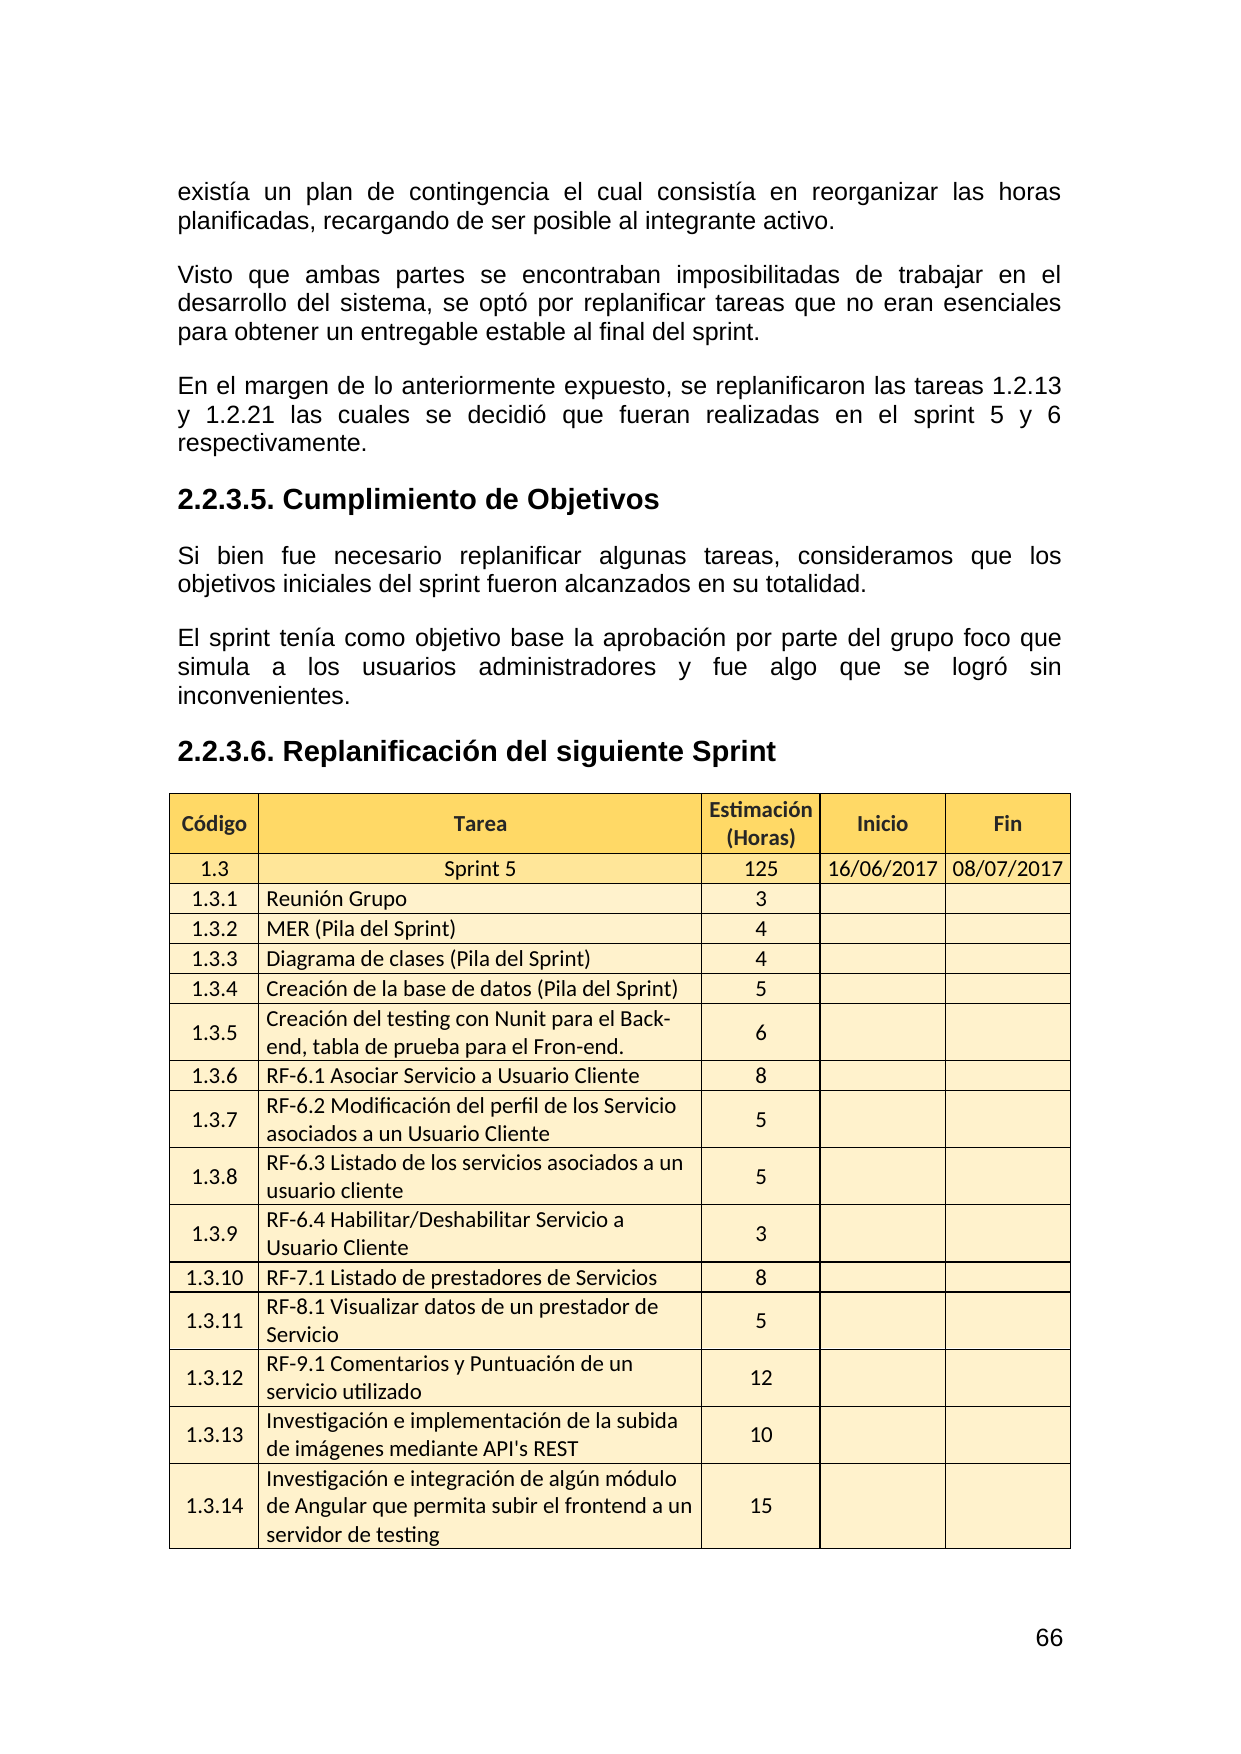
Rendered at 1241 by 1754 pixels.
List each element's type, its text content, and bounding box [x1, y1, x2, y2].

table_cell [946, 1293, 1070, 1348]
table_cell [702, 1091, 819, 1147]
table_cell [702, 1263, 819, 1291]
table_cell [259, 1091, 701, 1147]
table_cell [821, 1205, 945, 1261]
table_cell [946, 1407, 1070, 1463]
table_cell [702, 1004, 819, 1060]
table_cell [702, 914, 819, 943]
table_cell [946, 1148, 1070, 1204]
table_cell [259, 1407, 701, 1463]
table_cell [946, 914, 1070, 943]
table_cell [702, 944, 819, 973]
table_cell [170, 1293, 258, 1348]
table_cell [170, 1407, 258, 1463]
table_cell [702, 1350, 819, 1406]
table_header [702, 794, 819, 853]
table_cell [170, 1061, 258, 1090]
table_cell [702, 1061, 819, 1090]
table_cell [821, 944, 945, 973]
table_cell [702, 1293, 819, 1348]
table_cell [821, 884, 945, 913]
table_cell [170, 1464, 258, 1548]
text Visto que ambas partes se encontraban imposibilitadas de trabajar en el desarrollo del sistema, se optó por replanificar tareas que no eran esenciales para obtener un entregable estable al final del sprint. [177, 260, 1063, 346]
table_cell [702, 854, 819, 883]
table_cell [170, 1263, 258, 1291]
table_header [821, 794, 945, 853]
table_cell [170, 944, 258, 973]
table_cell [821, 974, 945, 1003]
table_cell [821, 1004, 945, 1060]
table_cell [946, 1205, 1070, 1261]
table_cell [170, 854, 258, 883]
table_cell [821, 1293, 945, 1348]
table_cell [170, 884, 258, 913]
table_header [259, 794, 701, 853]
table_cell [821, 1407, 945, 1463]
text 2.2.3.6. Replanificación del siguiente Sprint [177, 734, 1063, 768]
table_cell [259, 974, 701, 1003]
text En el margen de lo anteriormente expuesto, se replanificaron las tareas 1.2.13 y 1.2.21 las cuales se decidió que fueran realizadas en el sprint 5 y 6 respectivamente. [177, 371, 1063, 457]
text 2.2.3.5. Cumplimiento de Objetivos [177, 482, 1063, 516]
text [177, 177, 1063, 235]
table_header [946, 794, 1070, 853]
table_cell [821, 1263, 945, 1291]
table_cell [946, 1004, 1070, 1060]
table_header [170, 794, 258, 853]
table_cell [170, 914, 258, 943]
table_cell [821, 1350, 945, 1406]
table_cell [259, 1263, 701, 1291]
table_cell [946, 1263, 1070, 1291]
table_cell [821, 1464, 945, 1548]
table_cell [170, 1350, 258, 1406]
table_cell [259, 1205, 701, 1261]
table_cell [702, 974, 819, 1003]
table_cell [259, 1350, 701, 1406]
text Si bien fue necesario replanificar algunas tareas, consideramos que los objetivos iniciales del sprint fueron alcanzados en su totalidad. [177, 541, 1063, 598]
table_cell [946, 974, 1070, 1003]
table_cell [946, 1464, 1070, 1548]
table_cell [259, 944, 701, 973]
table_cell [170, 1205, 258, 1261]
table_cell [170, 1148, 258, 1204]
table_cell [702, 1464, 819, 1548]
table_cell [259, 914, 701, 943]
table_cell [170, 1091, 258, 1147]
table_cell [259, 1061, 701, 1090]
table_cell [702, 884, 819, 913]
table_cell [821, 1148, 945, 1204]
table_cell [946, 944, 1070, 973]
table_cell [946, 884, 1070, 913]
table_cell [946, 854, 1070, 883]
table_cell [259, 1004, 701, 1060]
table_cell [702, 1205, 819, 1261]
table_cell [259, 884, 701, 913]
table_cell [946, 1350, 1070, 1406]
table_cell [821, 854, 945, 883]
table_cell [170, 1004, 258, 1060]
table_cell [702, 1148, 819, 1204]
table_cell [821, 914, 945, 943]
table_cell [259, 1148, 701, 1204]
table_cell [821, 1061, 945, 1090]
text El sprint tenía como objetivo base la aprobación por parte del grupo foco que simula a los usuarios administradores y fue algo que se logró sin inconvenientes. [177, 623, 1063, 709]
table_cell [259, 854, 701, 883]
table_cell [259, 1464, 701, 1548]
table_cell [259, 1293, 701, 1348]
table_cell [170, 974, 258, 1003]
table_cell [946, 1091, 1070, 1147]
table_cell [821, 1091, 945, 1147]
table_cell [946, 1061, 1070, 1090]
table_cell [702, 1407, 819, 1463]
